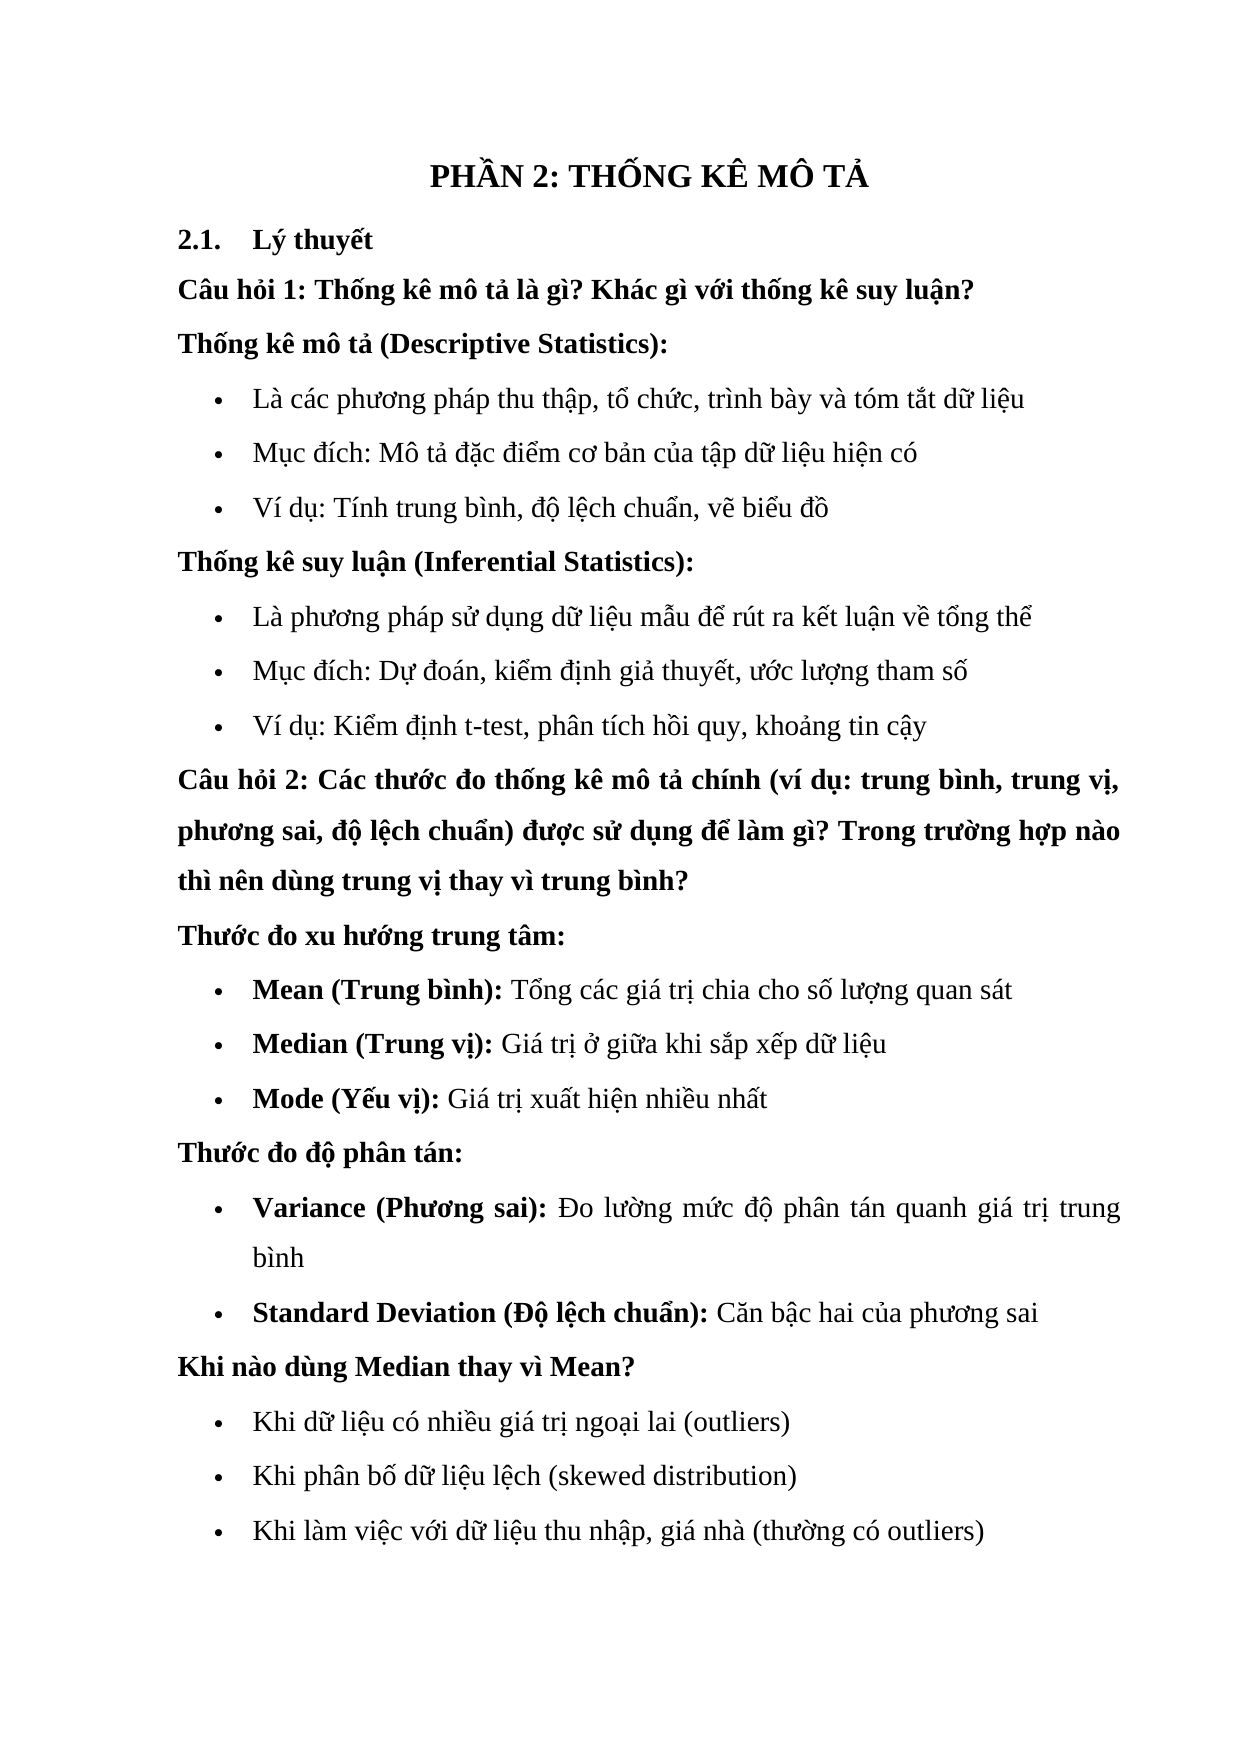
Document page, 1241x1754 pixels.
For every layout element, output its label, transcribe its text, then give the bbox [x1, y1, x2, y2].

text Thống kê suy luận (Inferential Statistics): [177, 544, 1122, 578]
subtitle PHẦN 2: THỐNG KÊ MÔ TẢ [177, 156, 1122, 194]
list Khi phân bố dữ liệu lệch (skewed distribution) [215, 1458, 1122, 1492]
subtitle 2.1. Lý thuyết [177, 222, 1122, 255]
list Khi dữ liệu có nhiều giá trị ngoại lai (outliers) [215, 1404, 1122, 1437]
list Mean (Trung bình): Tổng các giá trị chia cho số lượng quan sát [215, 972, 1122, 1006]
text Thước đo xu hướng trung tâm: [177, 918, 1122, 951]
list Là các phương pháp thu thập, tổ chức, trình bày và tóm tắt dữ liệu [215, 381, 1122, 415]
list Standard Deviation (Độ lệch chuẩn): Căn bậc hai của phương sai [215, 1295, 1122, 1328]
list Là phương pháp sử dụng dữ liệu mẫu để rút ra kết luận về tổng thể [215, 599, 1122, 633]
list Mode (Yếu vị): Giá trị xuất hiện nhiều nhất [215, 1081, 1122, 1114]
list Mục đích: Dự đoán, kiểm định giả thuyết, ước lượng tham số [215, 653, 1122, 687]
list Variance (Phương sai): Đo lường mức độ phân tán quanh giá trị trung bình [215, 1190, 1122, 1274]
list Ví dụ: Tính trung bình, độ lệch chuẩn, vẽ biểu đồ [215, 490, 1122, 524]
text Khi nào dùng Median thay vì Mean? [177, 1349, 1122, 1383]
list Mục đích: Mô tả đặc điểm cơ bản của tập dữ liệu hiện có [215, 436, 1122, 469]
text Câu hỏi 1: Thống kê mô tả là gì? Khác gì với thống kê suy luận? [177, 272, 1122, 306]
list Khi làm việc với dữ liệu thu nhập, giá nhà (thường có outliers) [215, 1513, 1122, 1546]
list Ví dụ: Kiểm định t-test, phân tích hồi quy, khoảng tin cậy [215, 708, 1122, 742]
list Median (Trung vị): Giá trị ở giữa khi sắp xếp dữ liệu [215, 1027, 1122, 1060]
text Câu hỏi 2: Các thước đo thống kê mô tả chính (ví dụ: trung bình, trung vị, phương sai, độ lệch chuẩn) được sử dụng để làm gì? Trong trường hợp nào thì nên dùng trung vị thay vì trung bình? [177, 762, 1122, 897]
text Thống kê mô tả (Descriptive Statistics): [177, 327, 1122, 360]
text Thước đo độ phân tán: [177, 1136, 1122, 1169]
